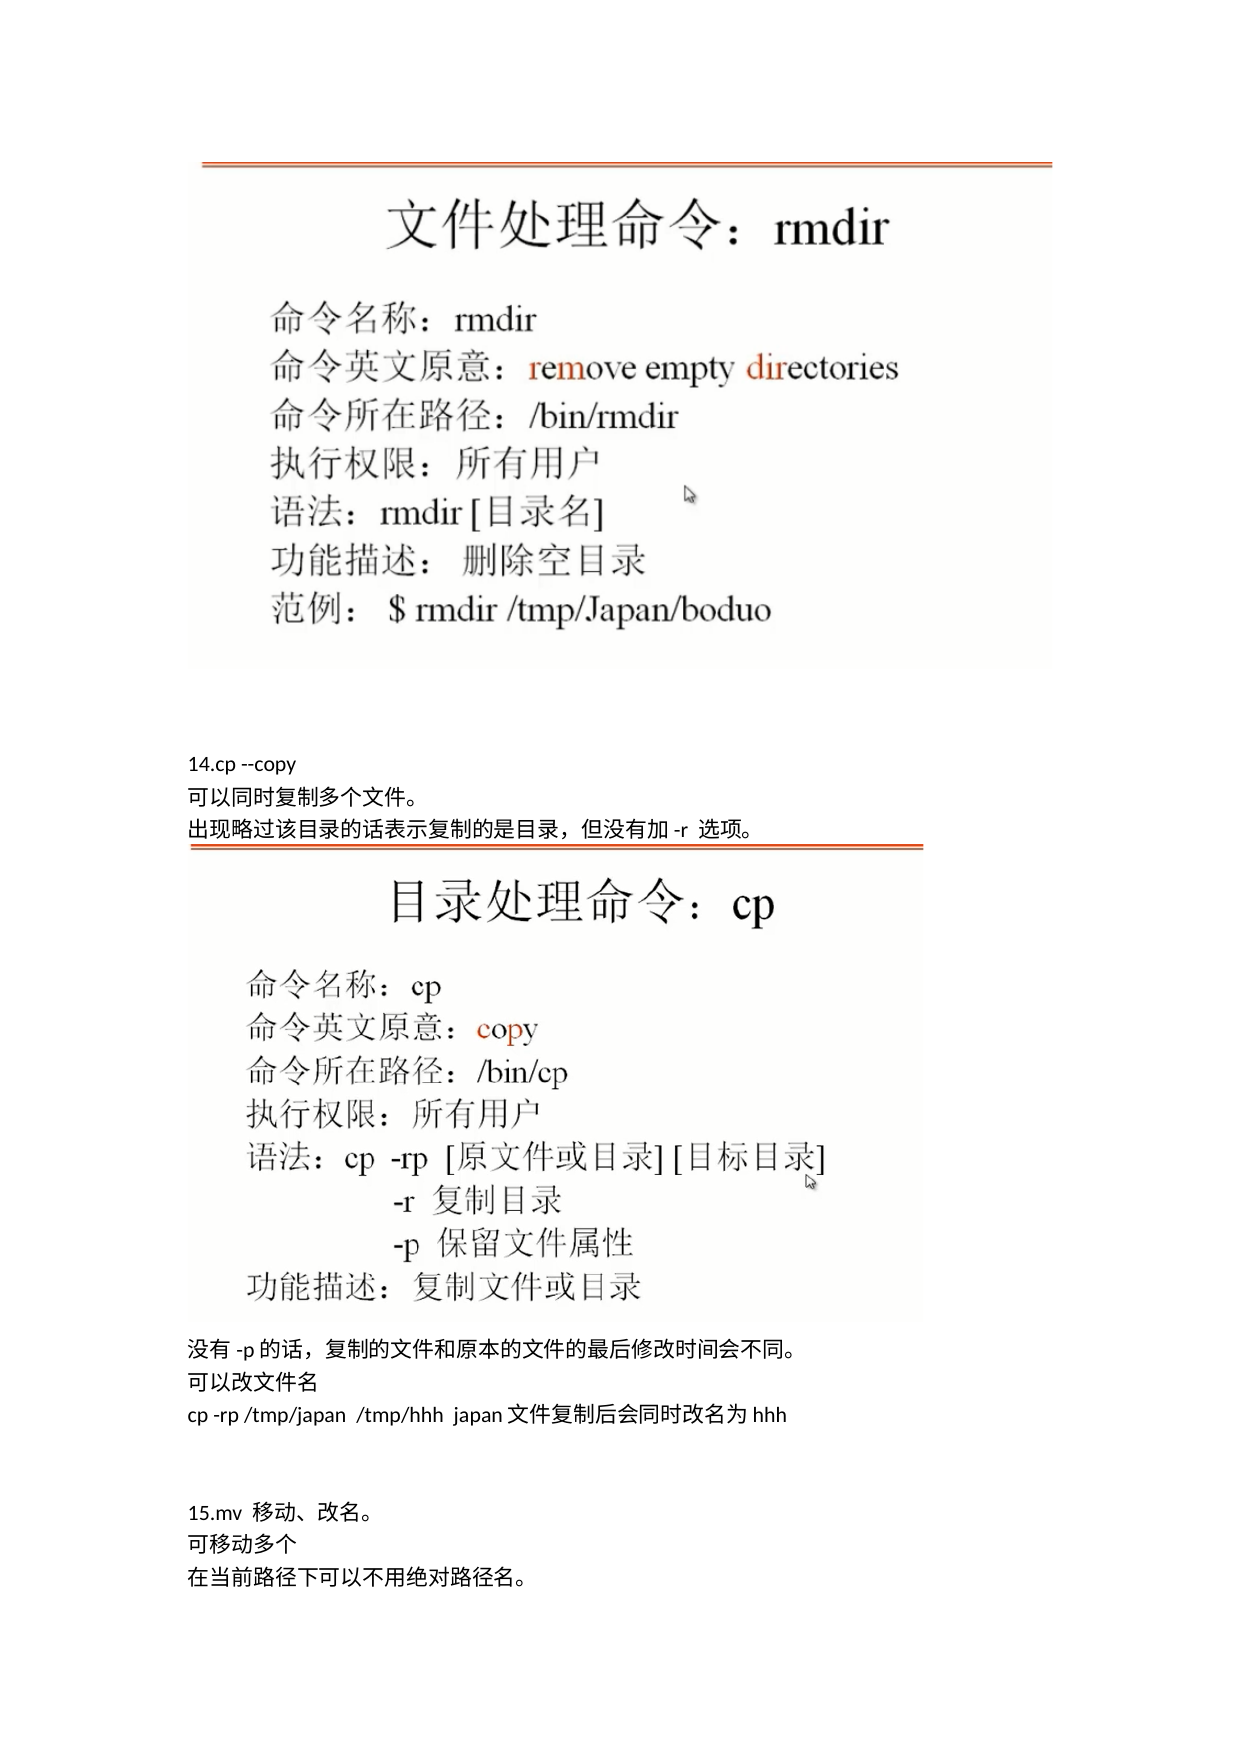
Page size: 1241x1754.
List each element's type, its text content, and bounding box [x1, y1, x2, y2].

text 可移动多个 [187, 1527, 1053, 1559]
text 没有 -p 的话，复制的文件和原本的文件的最后修改时间会不同。 [187, 1332, 1053, 1364]
picture [187, 162, 1053, 669]
text 可以同时复制多个文件。 [187, 779, 1053, 812]
text 在当前路径下可以不用绝对路径名。 [187, 1559, 1053, 1592]
text 出现略过该目录的话表示复制的是目录，但没有加 -r 选项。 [187, 812, 1053, 844]
text cp -rp /tmp/japan /tmp/hhh japan文件复制后会同时改名为hhh [187, 1397, 1053, 1429]
text 15.mv 移动、改名。 [187, 1494, 1053, 1527]
text 14.cp --copy [187, 747, 1053, 779]
picture [187, 844, 924, 1322]
text 可以改文件名 [187, 1364, 1053, 1397]
